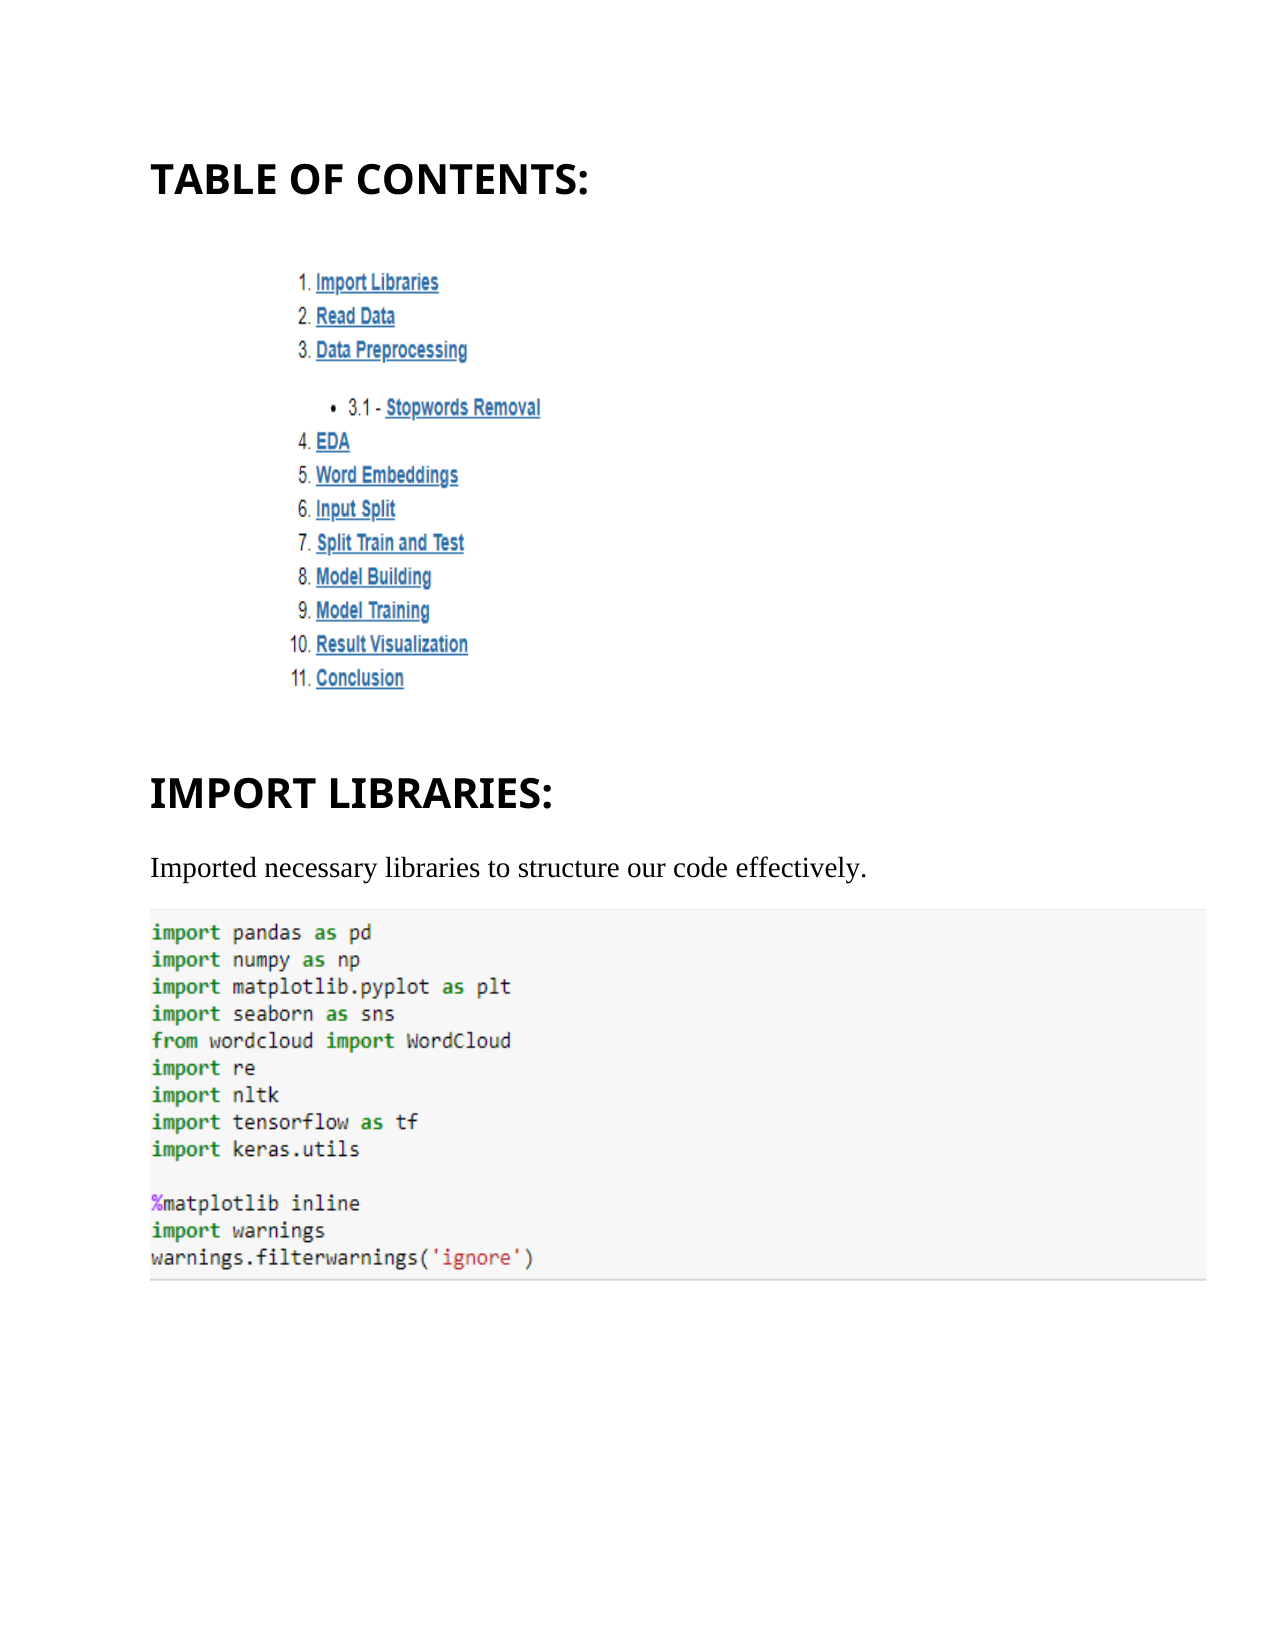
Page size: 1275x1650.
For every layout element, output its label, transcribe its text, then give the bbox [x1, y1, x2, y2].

picture [150, 909, 1207, 1282]
picture [150, 236, 1239, 740]
text TABLE OF CONTENTS: [150, 150, 1125, 207]
text IMPORT LIBRARIES: [150, 764, 1125, 821]
text Imported necessary libraries to structure our code effectively. [150, 850, 1125, 883]
